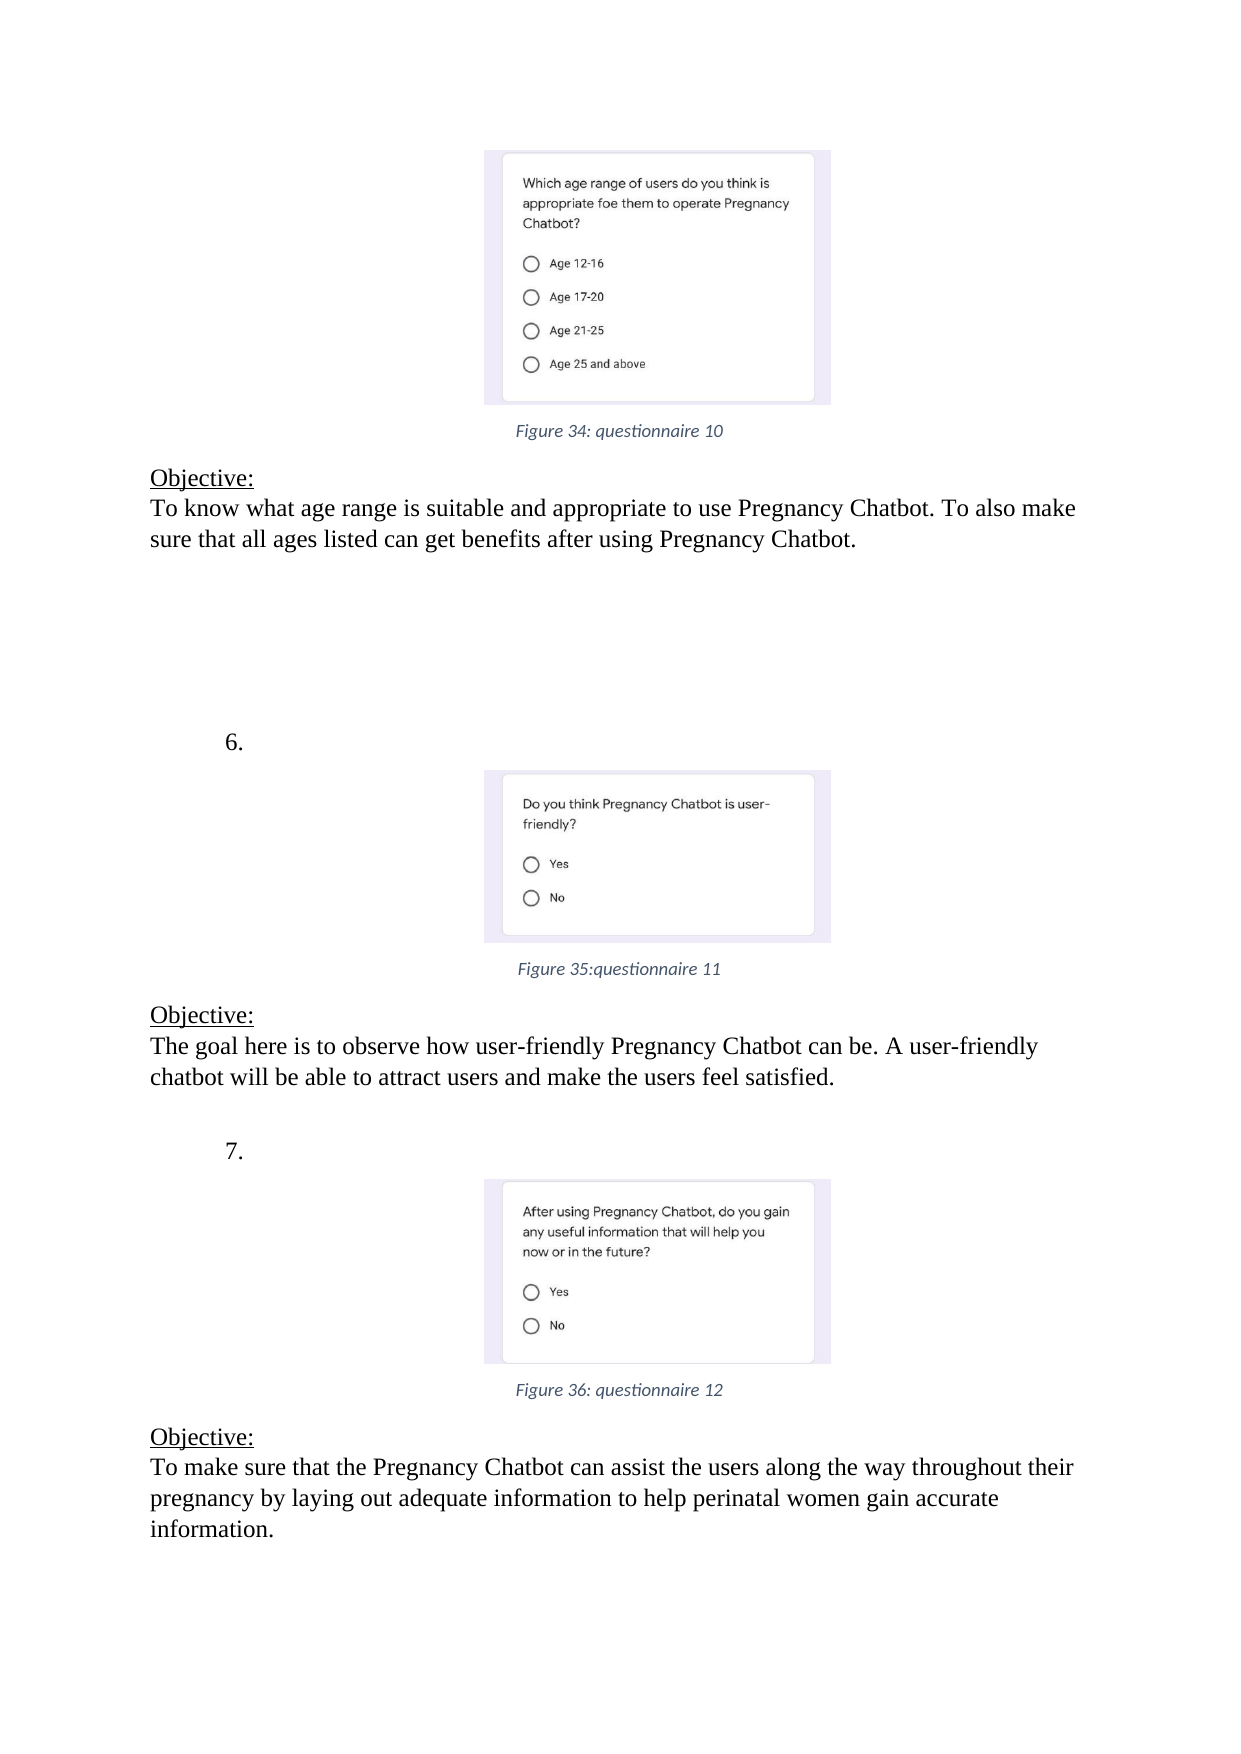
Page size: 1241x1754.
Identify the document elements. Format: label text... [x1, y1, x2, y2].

picture [484, 770, 832, 943]
text 7. [225, 1136, 1090, 1165]
text Objective: [150, 463, 1090, 492]
text To make sure that the Pregnancy Chatbot can assist the users along the way throughout their pregnancy by laying out adequate information to help perinatal women gain accurate information. [150, 1452, 1090, 1542]
text Objective: [150, 1001, 1090, 1029]
text 6. [225, 727, 1090, 756]
text To know what age range is suitable and appropriate to use Pregnancy Chatbot. To also make sure that all ages listed can get benefits after using Pregnancy Chatbot. [150, 493, 1090, 553]
picture [484, 1179, 832, 1364]
picture [484, 150, 832, 405]
text The goal here is to observe how user-friendly Pregnancy Chatbot can be. A user-friendly chatbot will be able to attract users and make the users feel satisfied. [150, 1031, 1090, 1091]
text Objective: [150, 1422, 1090, 1450]
